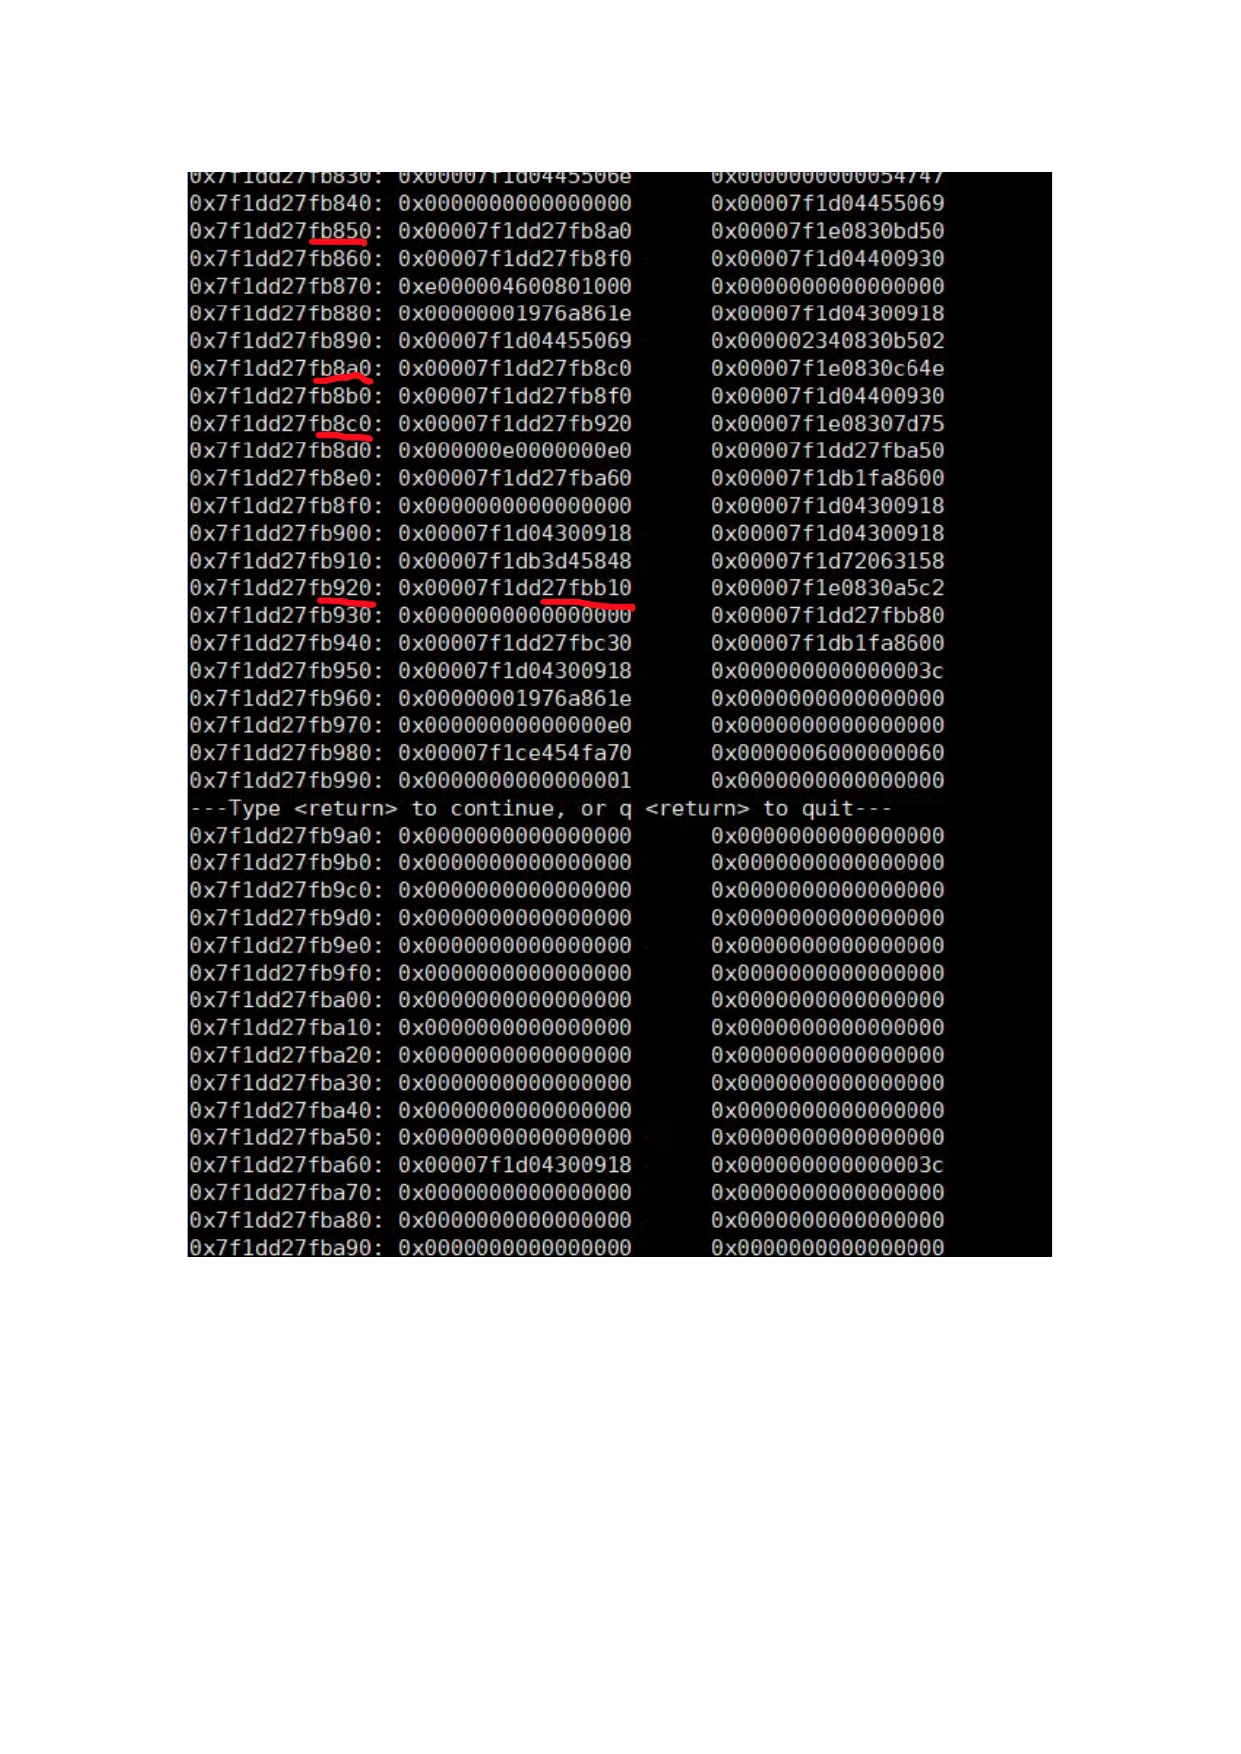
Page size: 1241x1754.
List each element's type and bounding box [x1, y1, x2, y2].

picture [187, 172, 1053, 1257]
